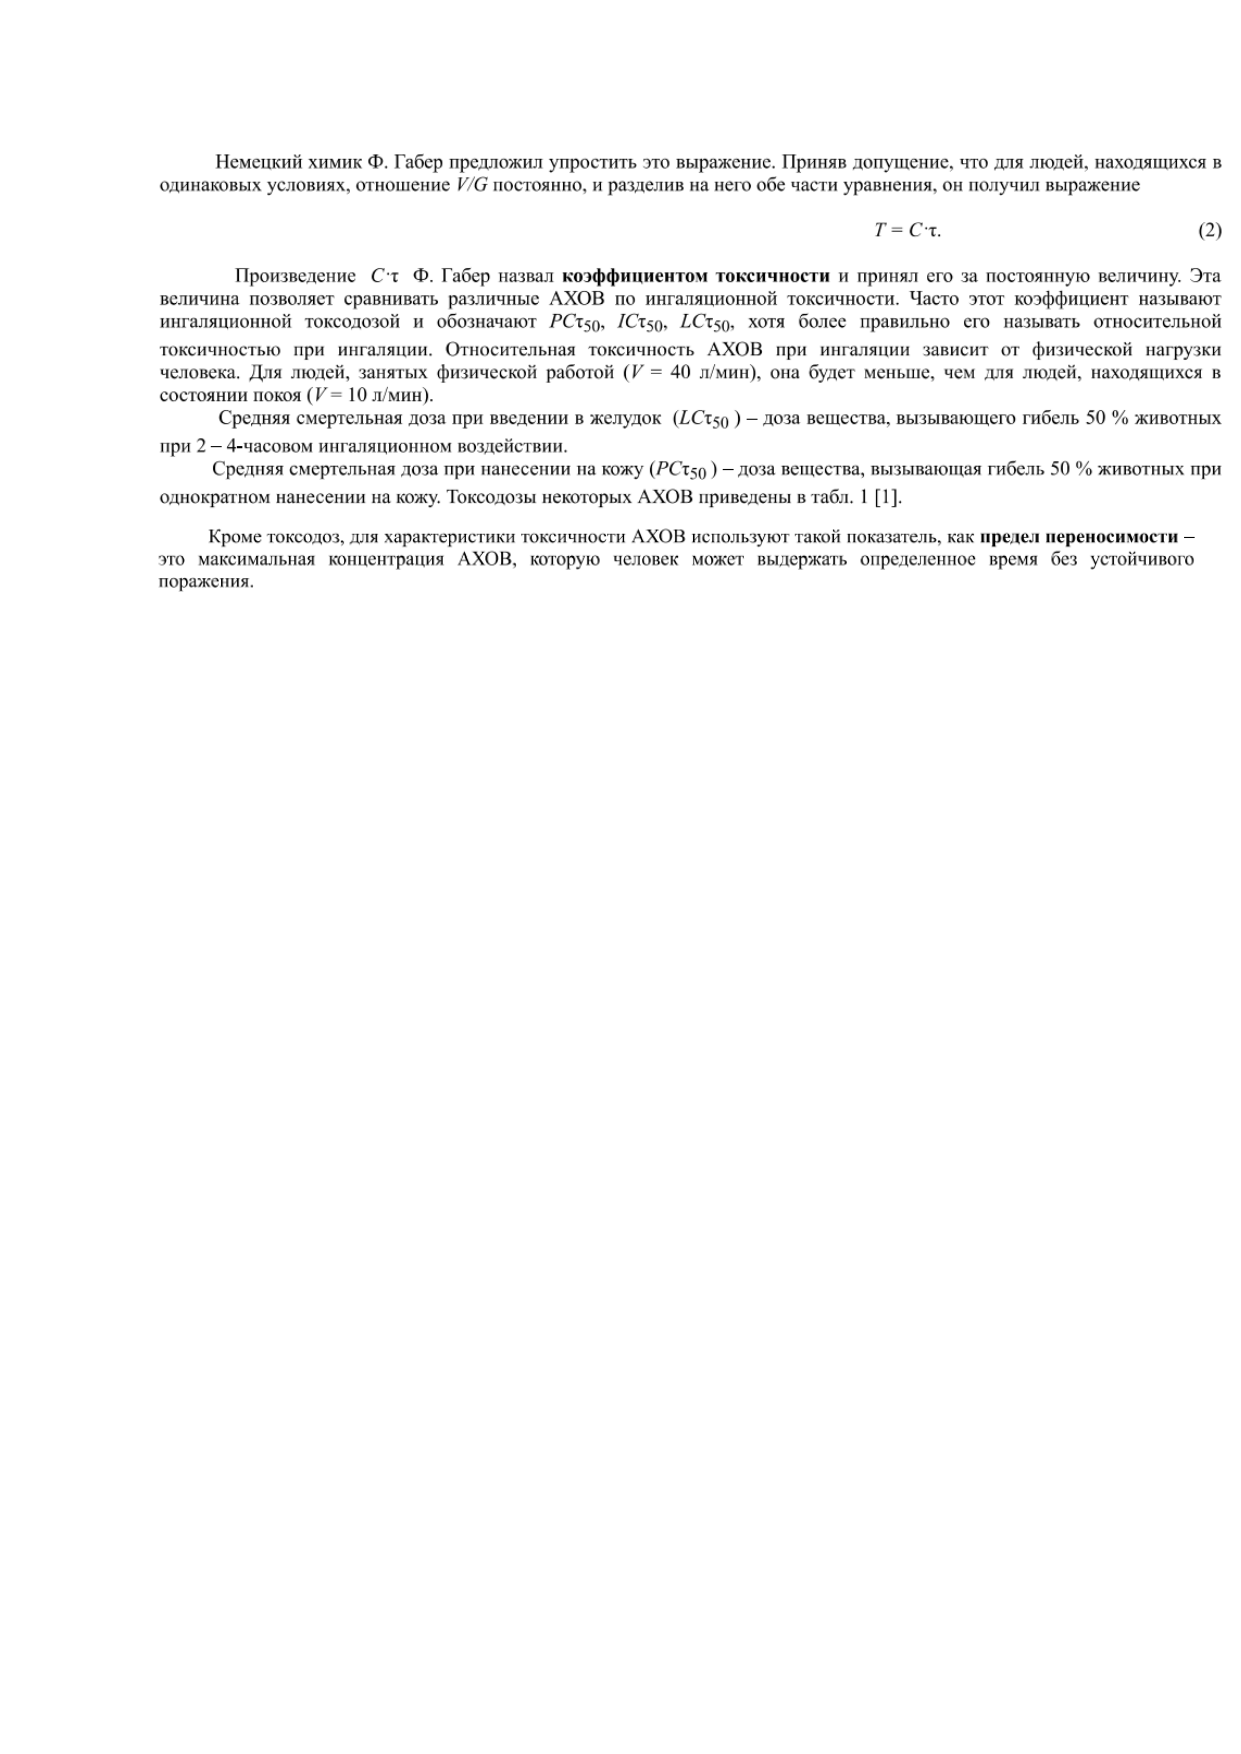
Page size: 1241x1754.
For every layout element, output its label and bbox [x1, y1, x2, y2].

picture [150, 150, 1241, 516]
picture [150, 519, 1218, 593]
